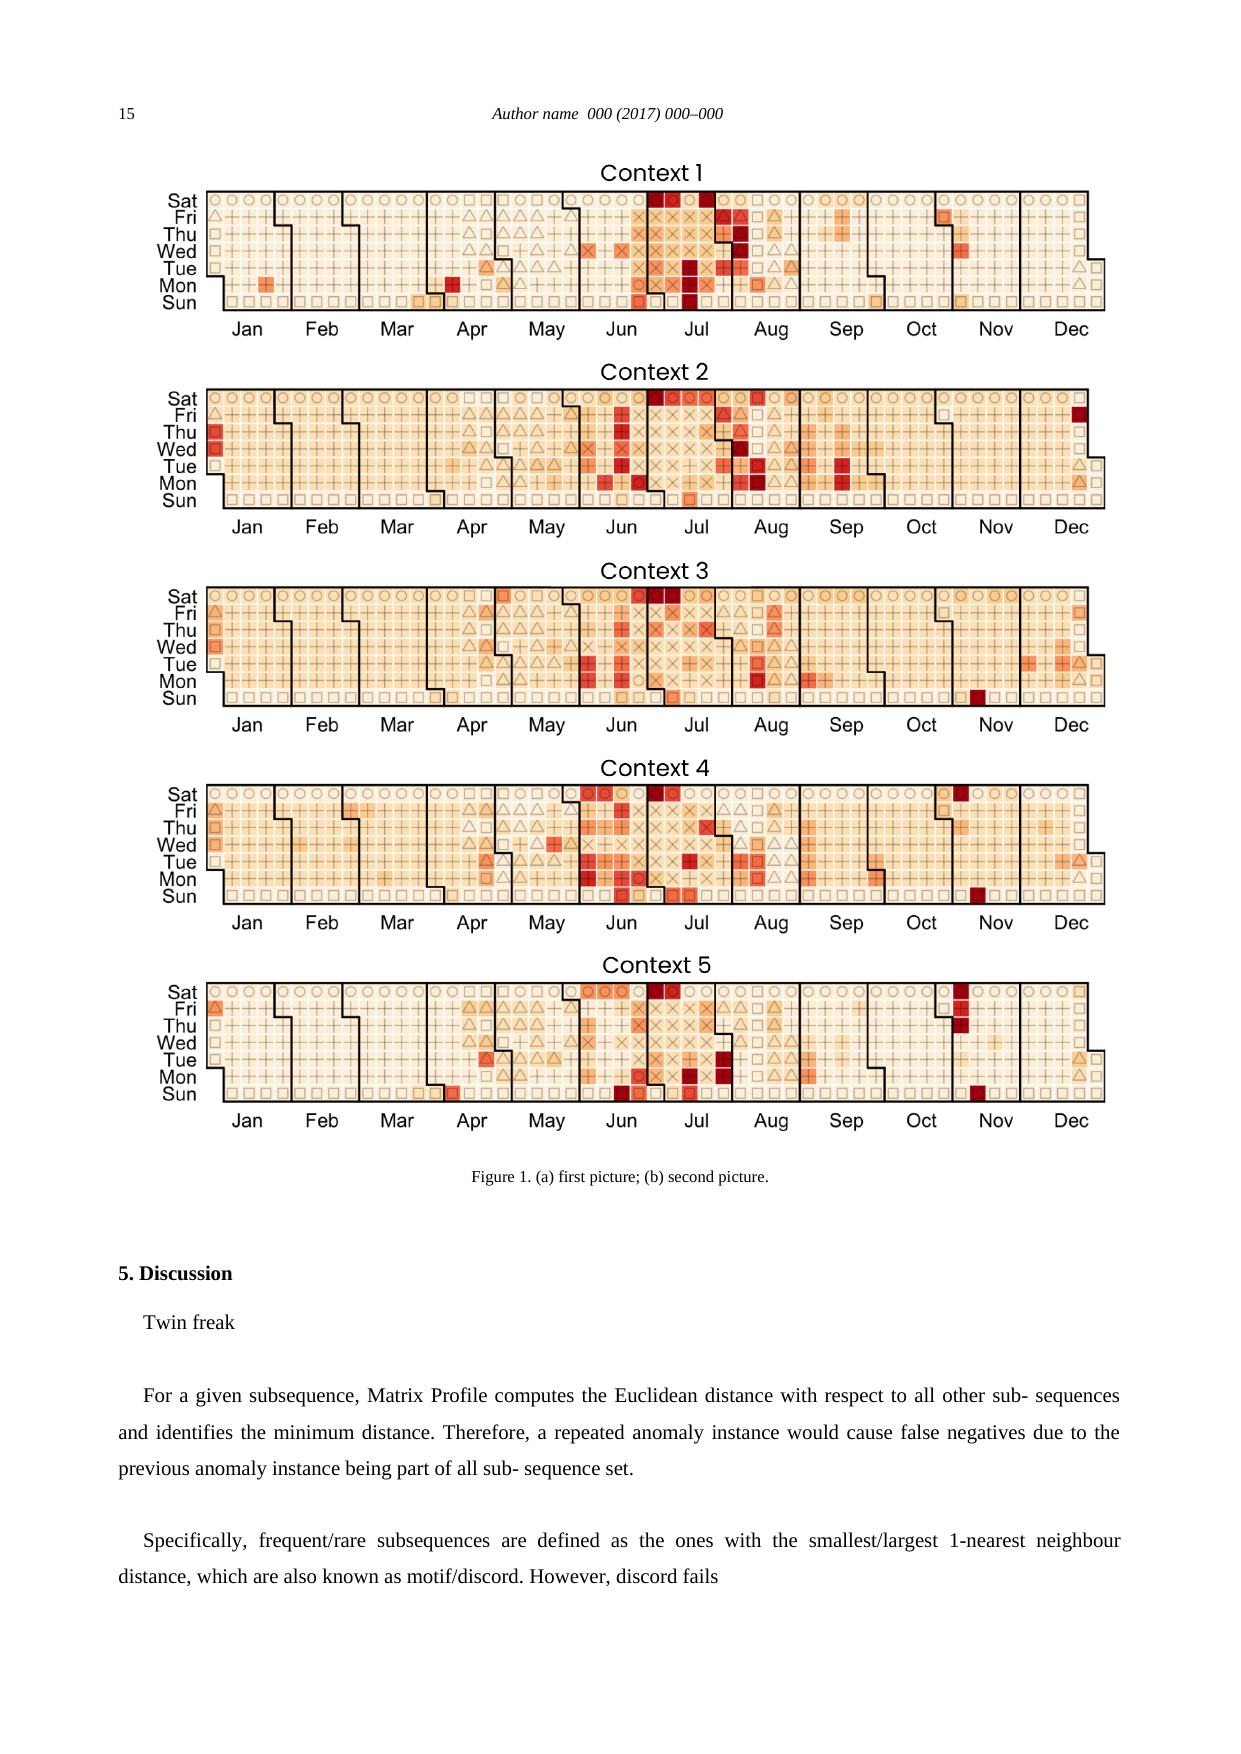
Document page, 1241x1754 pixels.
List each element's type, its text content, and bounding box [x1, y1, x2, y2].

text Specifically, frequent/rare subsequences are defined as the ones with the smallest/largest 1-nearest neighbour distance, which are also known as motif/discord. However, discord fails [118, 1528, 1122, 1588]
text ﻿For a given subsequence, Matrix Profile computes the Euclidean distance with respect to all other sub- sequences and identifies the minimum distance. Therefore, a repeated anomaly instance would cause false negatives due to the previous anomaly instance being part of all sub- sequence set. [118, 1382, 1122, 1480]
text Discussion [118, 1260, 1122, 1285]
text Twin freak [118, 1310, 1122, 1334]
text Figure 1. (a) first picture; (b) second picture. [118, 1165, 1122, 1186]
picture [118, 148, 1122, 1145]
